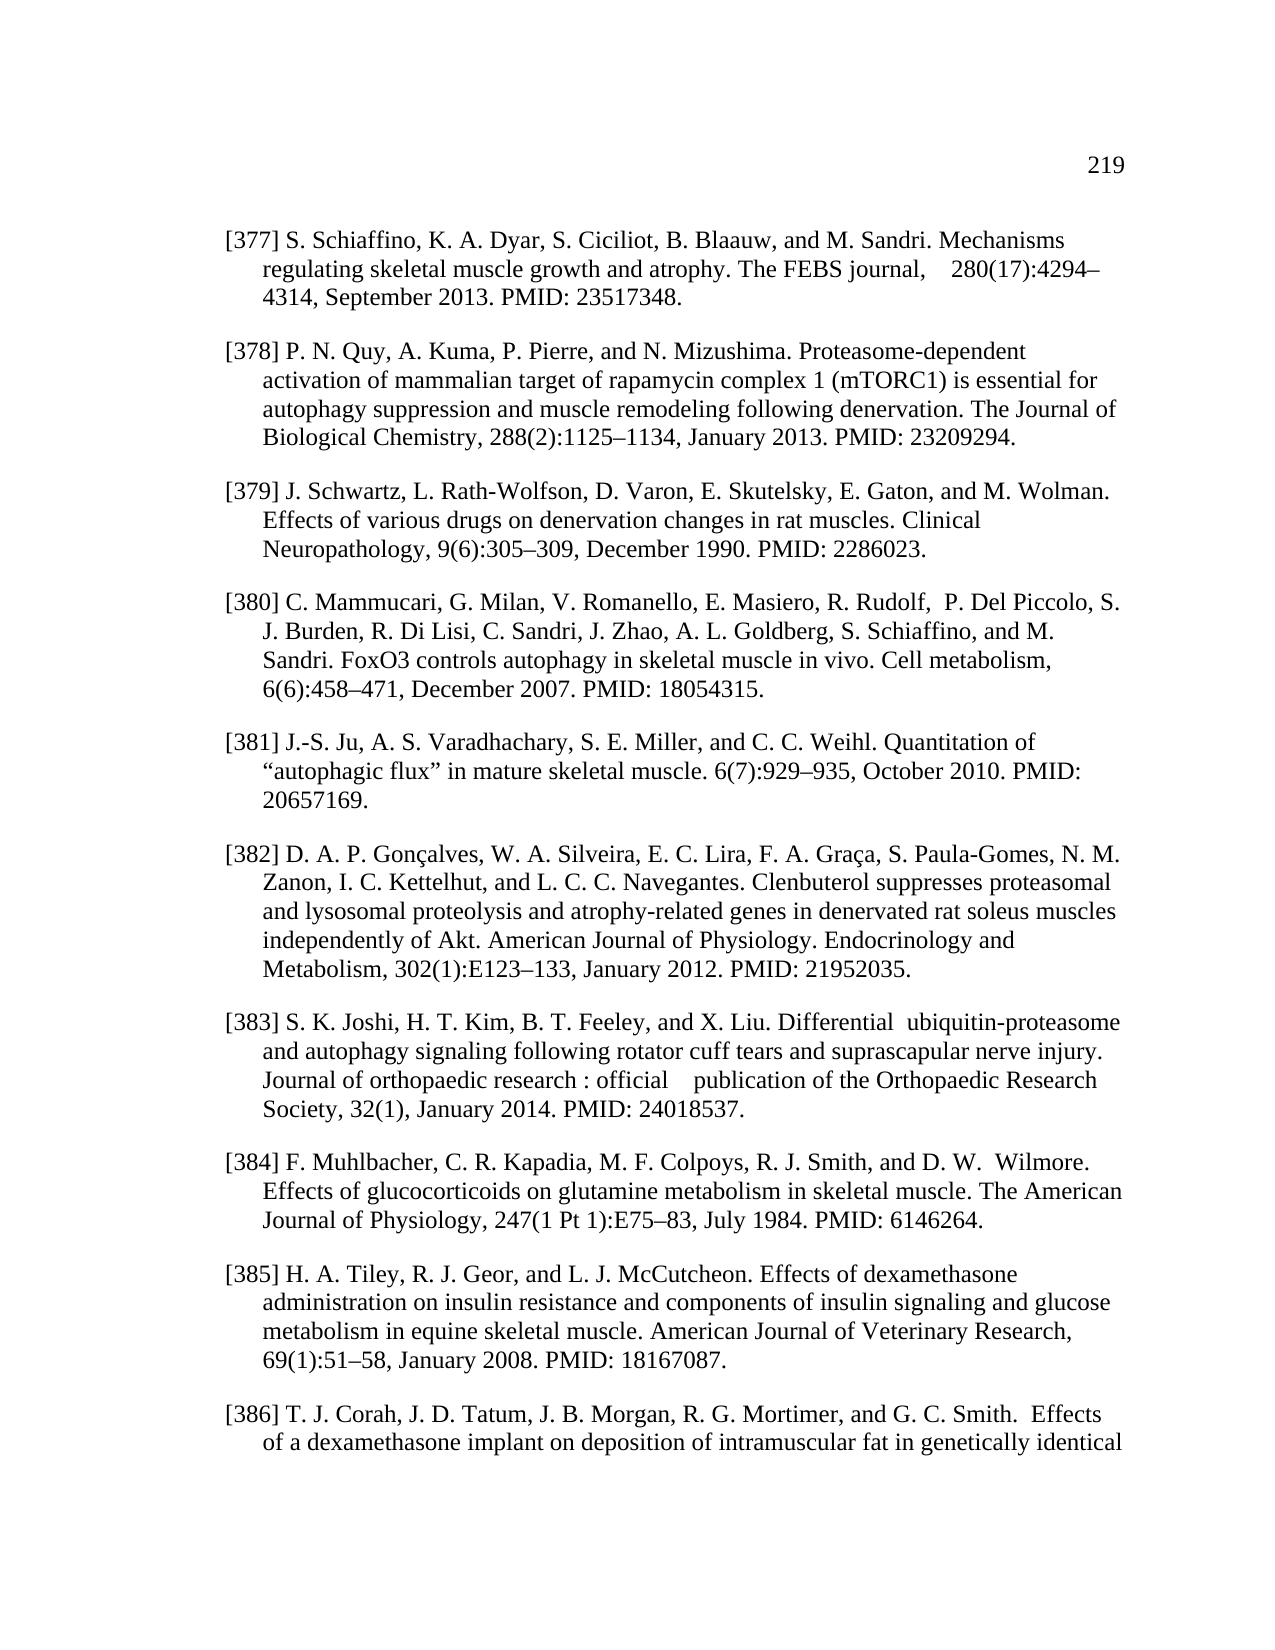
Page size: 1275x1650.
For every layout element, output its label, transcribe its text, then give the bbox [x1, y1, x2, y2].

text [379] J. Schwartz, L. Rath-Wolfson, D. Varon, E. Skutelsky, E. Gaton, and M. Wolman. Effects of various drugs on denervation changes in rat muscles. Clinical Neuropathology, 9(6):305–309, December 1990. PMID: 2286023. [225, 476, 1125, 562]
text [383] S. K. Joshi, H. T. Kim, B. T. Feeley, and X. Liu. Differential ubiquitin-proteasome and autophagy signaling following rotator cuff tears and suprascapular nerve injury. Journal of orthopaedic research : official publication of the Orthopaedic Research Society, 32(1), January 2014. PMID: 24018537. [225, 1007, 1125, 1122]
text [381] J.-S. Ju, A. S. Varadhachary, S. E. Miller, and C. C. Weihl. Quantitation of “autophagic flux” in mature skeletal muscle. 6(7):929–935, October 2010. PMID: 20657169. [225, 727, 1125, 814]
text [384] F. Muhlbacher, C. R. Kapadia, M. F. Colpoys, R. J. Smith, and D. W. Wilmore. Effects of glucocorticoids on glutamine metabolism in skeletal muscle. The American Journal of Physiology, 247(1 Pt 1):E75–83, July 1984. PMID: 6146264. [225, 1147, 1125, 1234]
text [380] C. Mammucari, G. Milan, V. Romanello, E. Masiero, R. Rudolf, P. Del Piccolo, S. J. Burden, R. Di Lisi, C. Sandri, J. Zhao, A. L. Goldberg, S. Schiaffino, and M. Sandri. FoxO3 controls autophagy in skeletal muscle in vivo. Cell metabolism, 6(6):458–471, December 2007. PMID: 18054315. [225, 587, 1125, 702]
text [225, 1399, 1125, 1456]
text [377] S. Schiaffino, K. A. Dyar, S. Ciciliot, B. Blaauw, and M. Sandri. Mechanisms regulating skeletal muscle growth and atrophy. The FEBS journal, 280(17):4294–4314, September 2013. PMID: 23517348. [225, 225, 1125, 311]
text [378] P. N. Quy, A. Kuma, P. Pierre, and N. Mizushima. Proteasome-dependent activation of mammalian target of rapamycin complex 1 (mTORC1) is essential for autophagy suppression and muscle remodeling following denervation. The Journal of Biological Chemistry, 288(2):1125–1134, January 2013. PMID: 23209294. [225, 336, 1125, 451]
text [382] D. A. P. Gonçalves, W. A. Silveira, E. C. Lira, F. A. Graça, S. Paula-Gomes, N. M. Zanon, I. C. Kettelhut, and L. C. C. Navegantes. Clenbuterol suppresses proteasomal and lysosomal proteolysis and atrophy-related genes in denervated rat soleus muscles independently of Akt. American Journal of Physiology. Endocrinology and Metabolism, 302(1):E123–133, January 2012. PMID: 21952035. [225, 839, 1125, 982]
text [385] H. A. Tiley, R. J. Geor, and L. J. McCutcheon. Effects of dexamethasone administration on insulin resistance and components of insulin signaling and glucose metabolism in equine skeletal muscle. American Journal of Veterinary Research, 69(1):51–58, January 2008. PMID: 18167087. [225, 1259, 1125, 1374]
